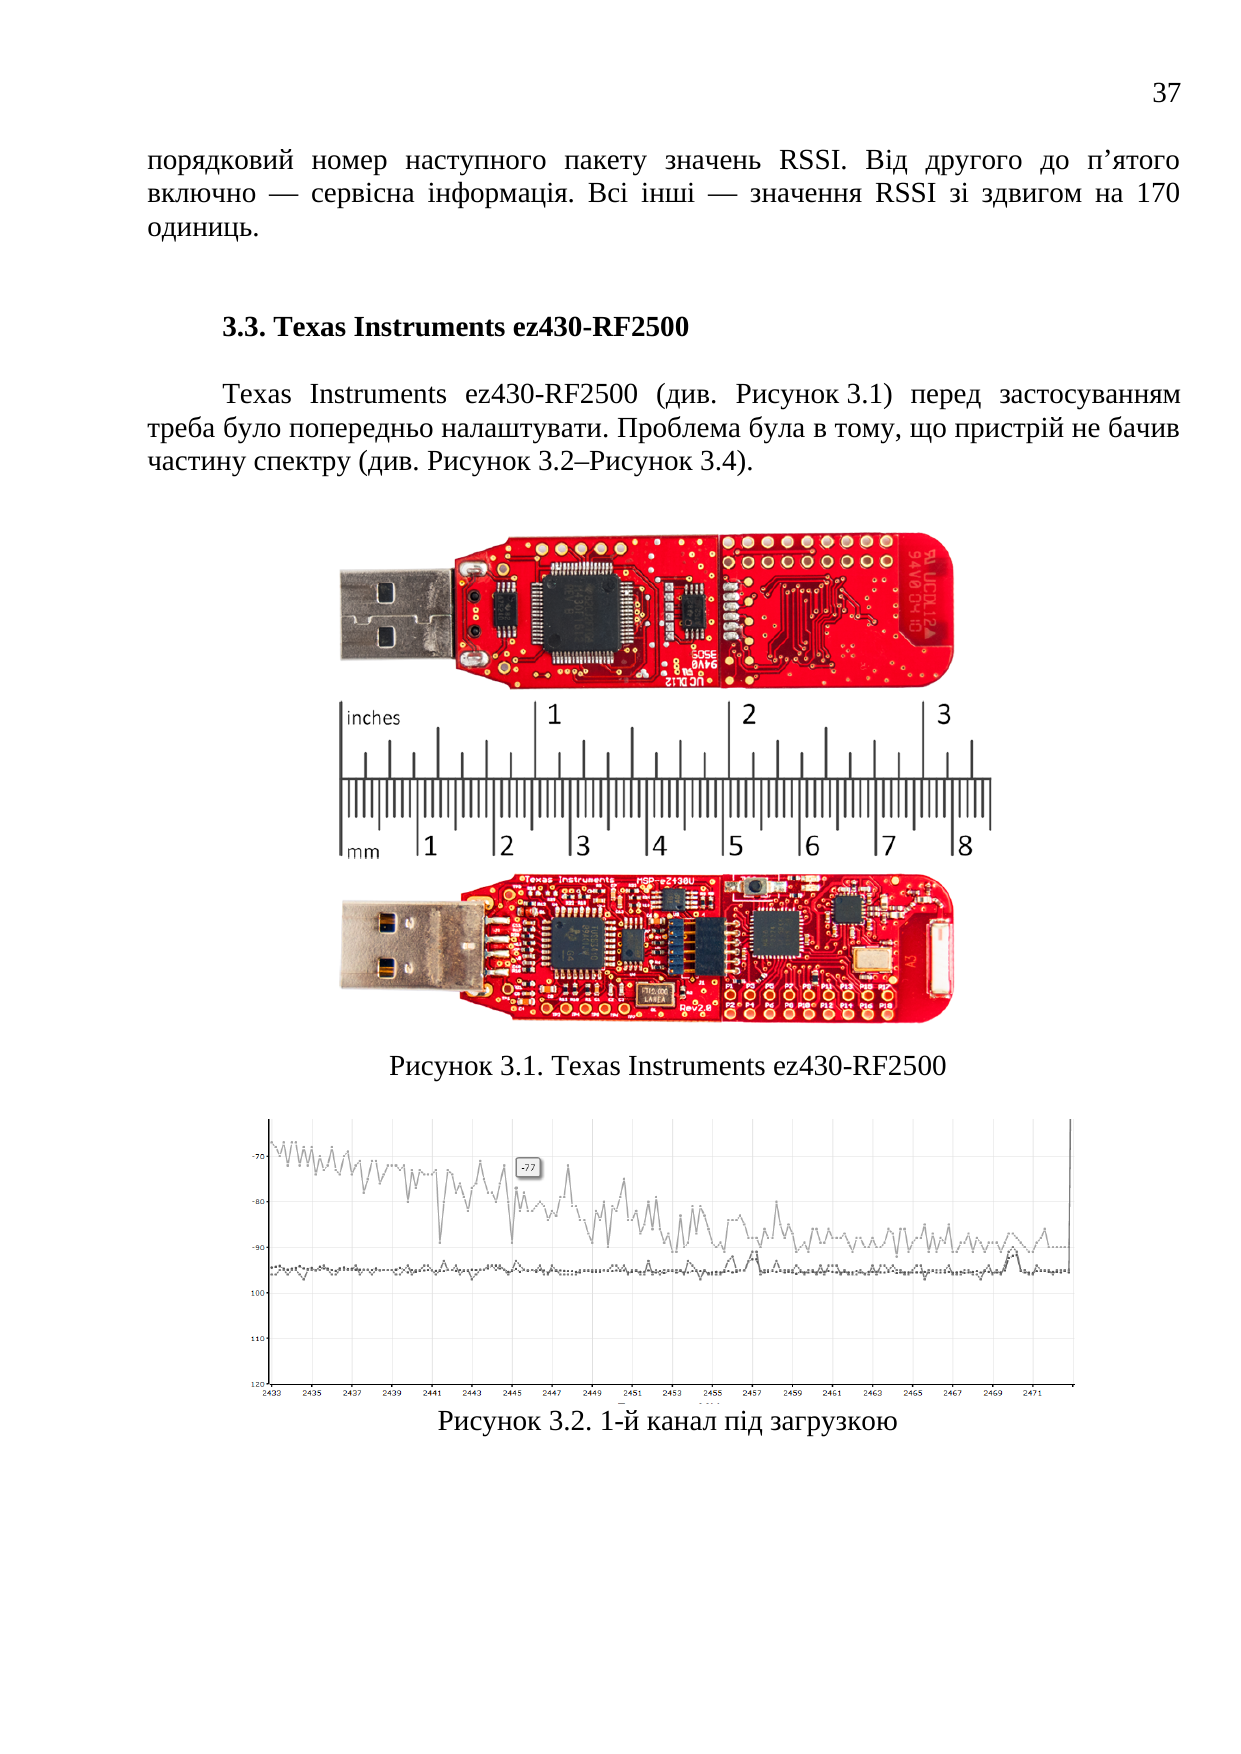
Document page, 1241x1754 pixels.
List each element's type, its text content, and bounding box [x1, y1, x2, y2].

picture [336, 514, 992, 1048]
text Texas Instruments ez430-RF2500 [88, 1048, 1181, 1082]
picture [250, 1119, 1079, 1404]
text 1-й канал під загрузкою [88, 1403, 1181, 1437]
text Texas Instruments ez430-RF2500 (див. рисунок 3.5) перед застосуванням треба було попередньо налаштувати. Проблема була в тому, що пристрій не бачив частину спектру (див. рисунок 3.6–рисунок 3.8). [147, 376, 1181, 477]
text Texas Instruments ez430-RF2500 [222, 309, 1181, 343]
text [147, 142, 1181, 243]
